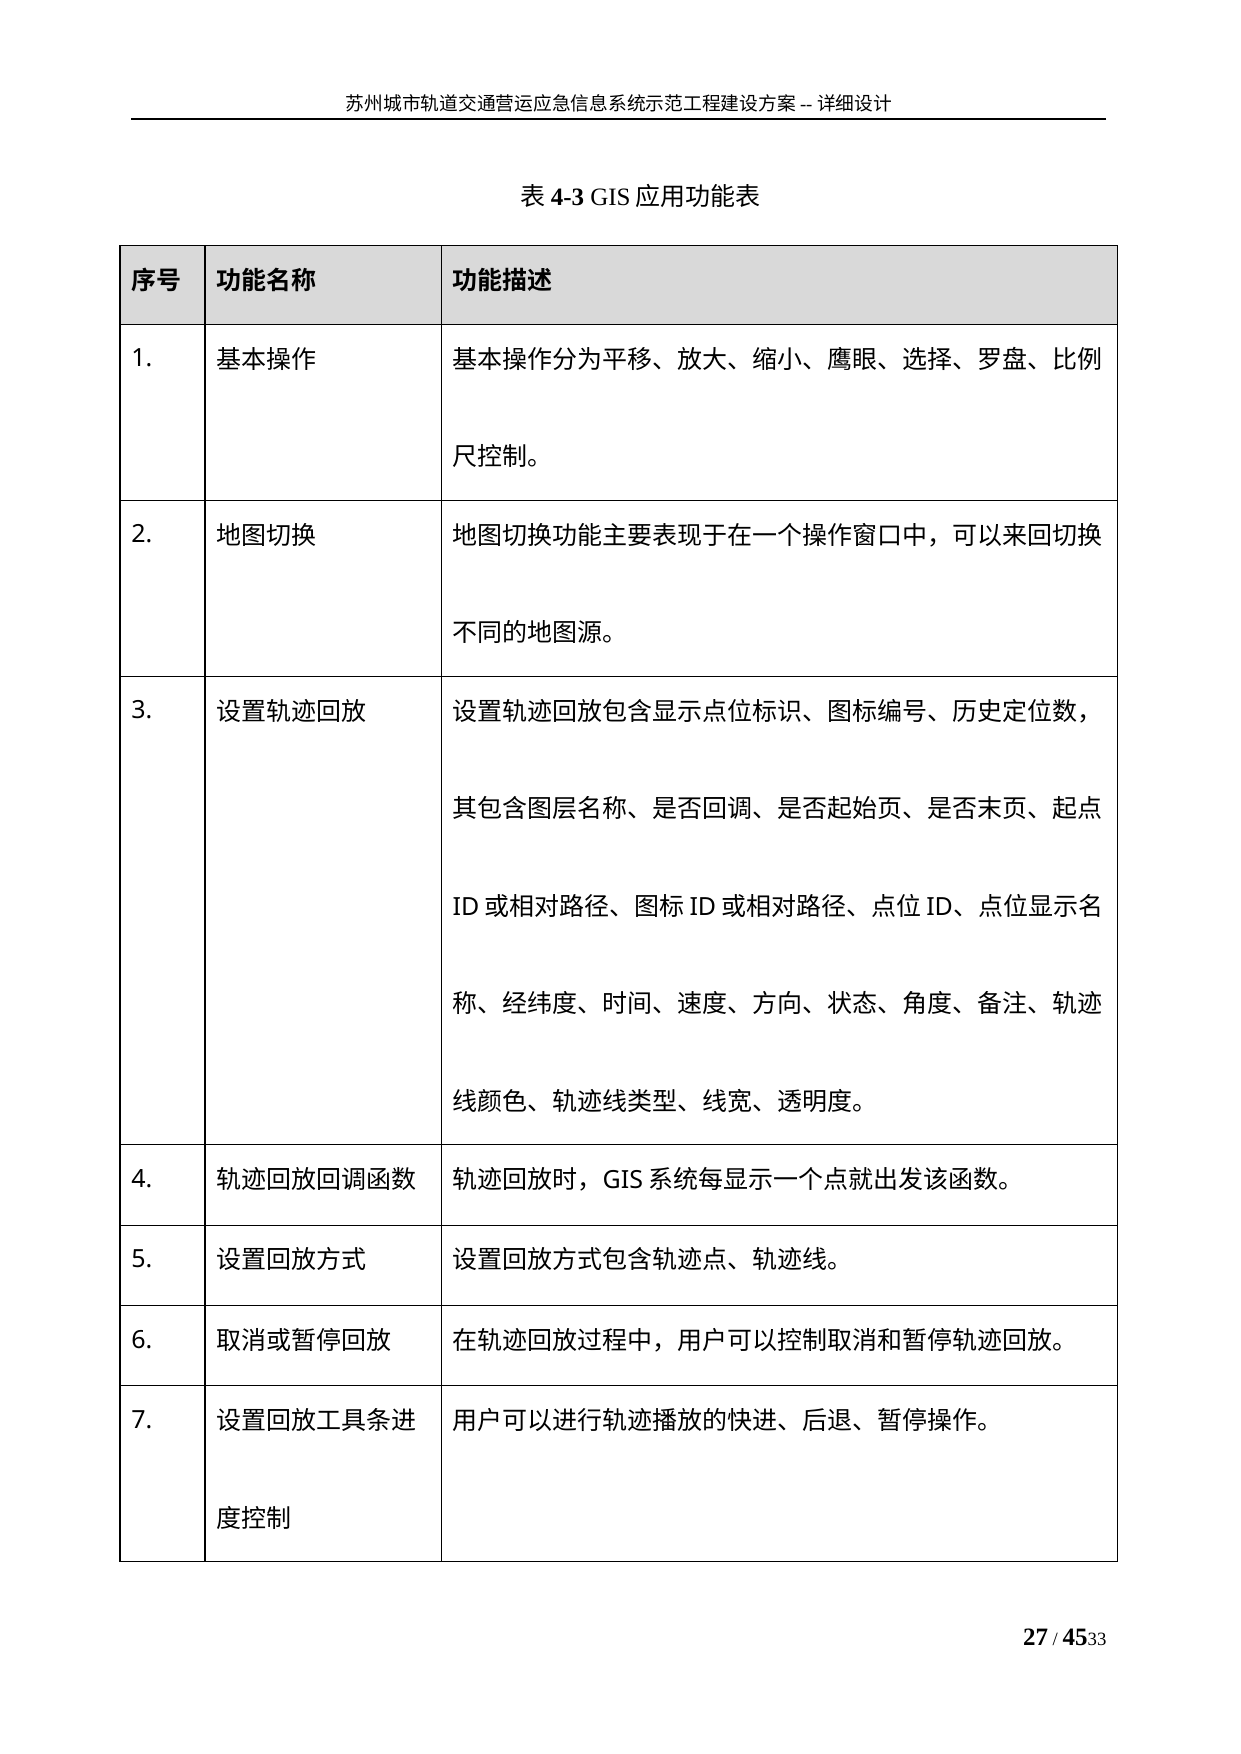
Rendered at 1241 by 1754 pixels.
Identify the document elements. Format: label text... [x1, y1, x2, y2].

table_cell 在轨迹回放过程中，用户可以控制取消和暂停轨迹回放。 [442, 1306, 1117, 1385]
table_cell 用户可以进行轨迹播放的快进、后退、暂停操作。 [442, 1386, 1117, 1561]
table_cell 设置回放方式包含轨迹点、轨迹线。 [442, 1226, 1117, 1305]
table_cell [121, 501, 204, 676]
table_cell 设置轨迹回放 [206, 677, 441, 1144]
table_cell 设置回放方式 [206, 1226, 441, 1305]
table_cell [121, 1386, 204, 1561]
text 表4-3 GIS应用功能表 [131, 162, 1106, 227]
table_cell 设置回放工具条进度控制 [206, 1386, 441, 1561]
table_cell 地图切换功能主要表现于在一个操作窗口中，可以来回切换不同的地图源。 [442, 501, 1117, 676]
table_cell [121, 1226, 204, 1305]
table_cell 基本操作 [206, 325, 441, 500]
table_cell [121, 1306, 204, 1385]
table_cell [121, 325, 204, 500]
table_cell 取消或暂停回放 [206, 1306, 441, 1385]
table_cell 地图切换 [206, 501, 441, 676]
table_cell 轨迹回放时，GIS系统每显示一个点就出发该函数。 [442, 1145, 1117, 1224]
table_cell [121, 1145, 204, 1224]
table_cell [121, 677, 204, 1144]
table_header 功能名称 [206, 246, 441, 324]
table_cell 基本操作分为平移、放大、缩小、鹰眼、选择、罗盘、比例尺控制。 [442, 325, 1117, 500]
table_header 序号 [121, 246, 204, 324]
table_cell 轨迹回放回调函数 [206, 1145, 441, 1224]
table_header 功能描述 [442, 246, 1117, 324]
table_cell 设置轨迹回放包含显示点位标识、图标编号、历史定位数，其包含图层名称、是否回调、是否起始页、是否末页、起点ID或相对路径、图标ID或相对路径、点位ID、点位显示名称、经纬度、时间、速度、方向、状态、角度、备注、轨迹线颜色、轨迹线类型、线宽、透明度。 [442, 677, 1117, 1144]
